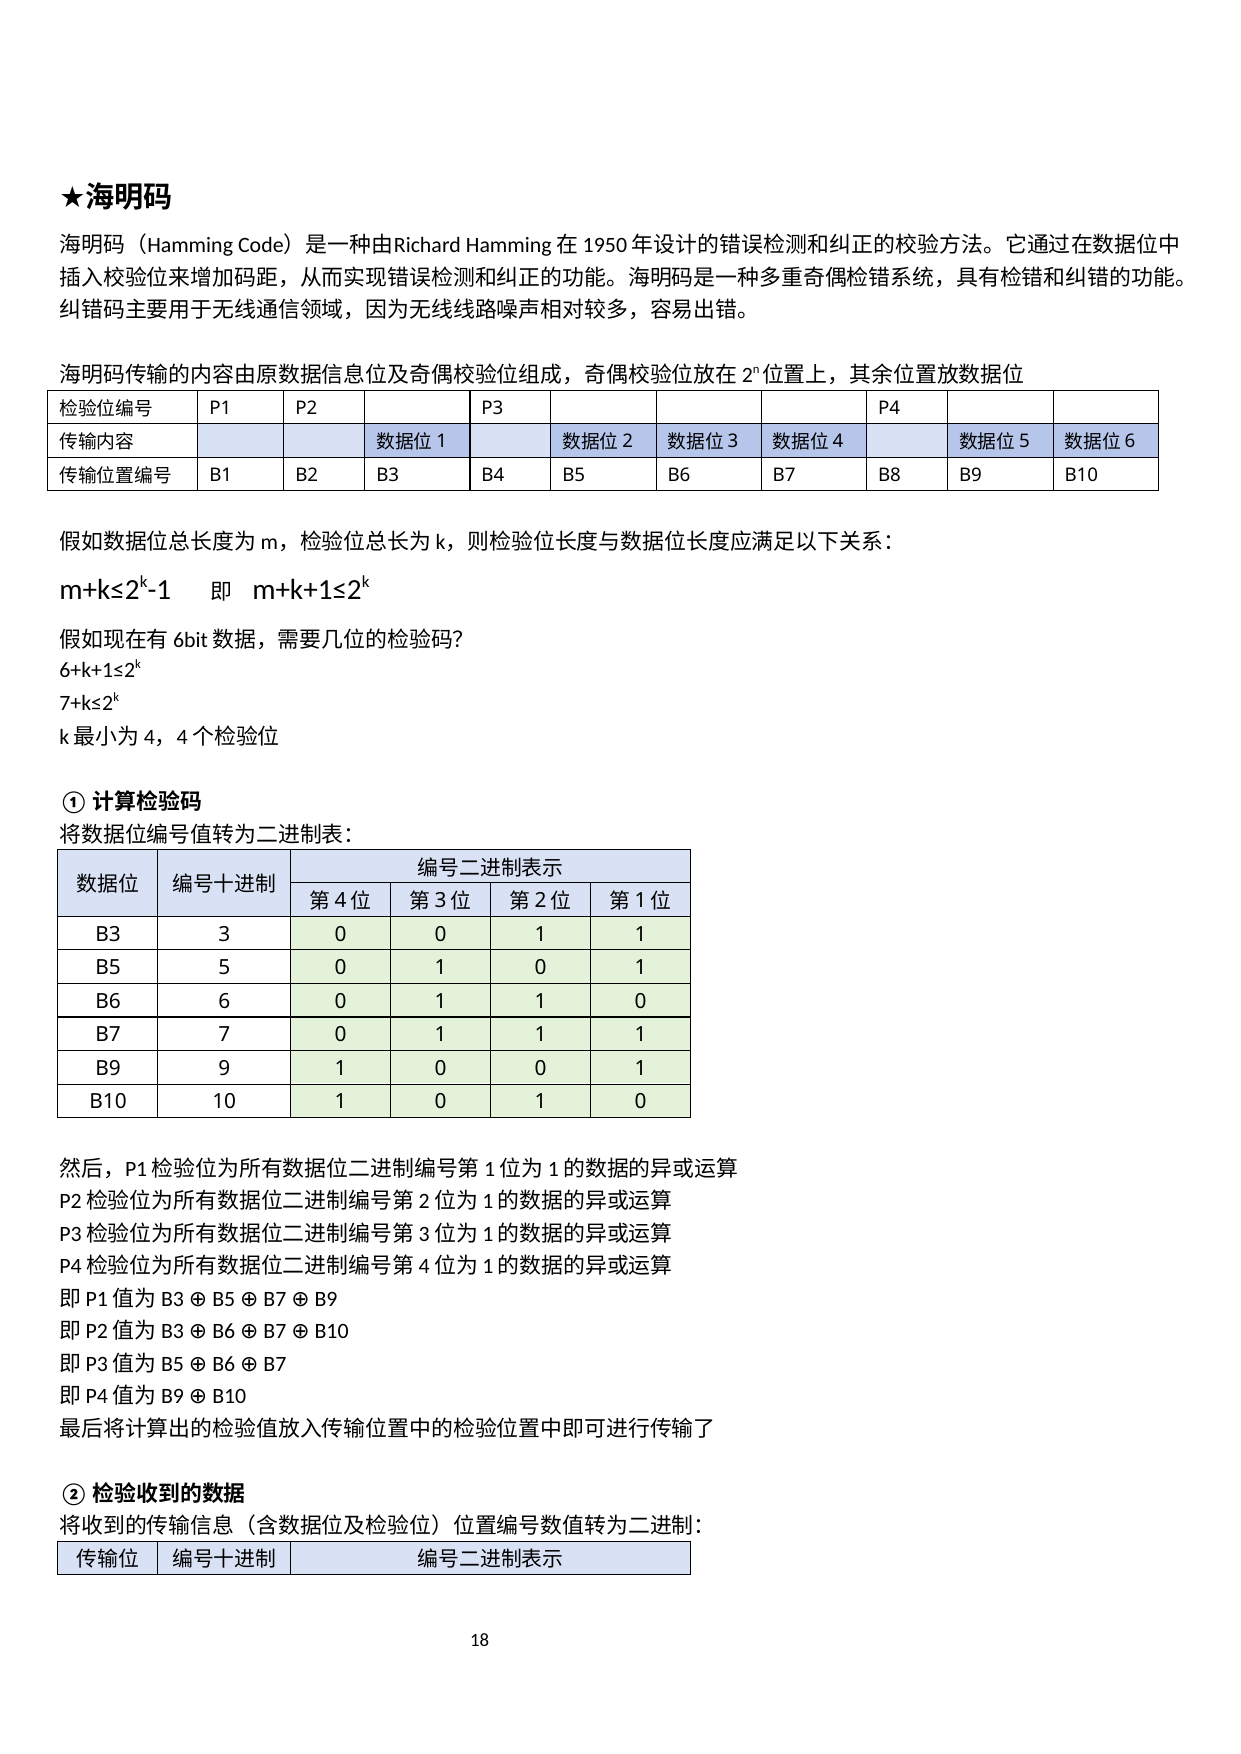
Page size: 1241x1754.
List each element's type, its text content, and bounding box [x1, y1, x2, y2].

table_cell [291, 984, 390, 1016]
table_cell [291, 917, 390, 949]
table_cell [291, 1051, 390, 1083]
text m+k≤2k-1 即 m+k+1≤2k [59, 556, 1181, 621]
text 将数据位编号值转为二进制表： [59, 816, 1181, 849]
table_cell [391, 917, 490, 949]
text k最小为4，4个检验位 [59, 719, 1181, 751]
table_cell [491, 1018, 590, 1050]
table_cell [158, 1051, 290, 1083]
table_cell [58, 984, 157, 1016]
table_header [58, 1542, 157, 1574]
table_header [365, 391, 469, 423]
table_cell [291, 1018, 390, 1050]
text 即P2值为 B3 ⊕ B6 ⊕ B7 ⊕ B10 [59, 1313, 1181, 1346]
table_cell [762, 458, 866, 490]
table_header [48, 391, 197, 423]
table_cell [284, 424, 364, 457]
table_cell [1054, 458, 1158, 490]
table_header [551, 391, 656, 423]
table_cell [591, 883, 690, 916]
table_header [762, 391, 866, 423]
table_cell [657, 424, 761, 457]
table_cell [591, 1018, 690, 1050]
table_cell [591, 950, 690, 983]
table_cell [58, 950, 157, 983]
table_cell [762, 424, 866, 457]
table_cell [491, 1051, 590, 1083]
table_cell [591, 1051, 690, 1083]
text ②检验收到的数据 [59, 1476, 1181, 1508]
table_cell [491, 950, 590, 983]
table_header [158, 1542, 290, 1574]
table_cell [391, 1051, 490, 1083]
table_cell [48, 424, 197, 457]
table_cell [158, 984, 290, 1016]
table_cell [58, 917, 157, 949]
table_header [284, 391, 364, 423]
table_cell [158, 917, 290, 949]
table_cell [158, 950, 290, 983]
text 最后将计算出的检验值放入传输位置中的检验位置中即可进行传输了 [59, 1411, 1181, 1443]
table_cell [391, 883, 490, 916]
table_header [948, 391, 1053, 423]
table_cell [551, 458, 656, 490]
text 海明码传输的内容由原数据信息位及奇偶校验位组成，奇偶校验位放在2n位置上，其余位置放数据位 [59, 357, 1181, 389]
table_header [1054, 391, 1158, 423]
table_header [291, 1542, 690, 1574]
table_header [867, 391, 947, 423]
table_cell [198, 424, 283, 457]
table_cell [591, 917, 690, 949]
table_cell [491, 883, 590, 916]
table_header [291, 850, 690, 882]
text 即P1值为 B3 ⊕ B5 ⊕ B7 ⊕ B9 [59, 1281, 1181, 1313]
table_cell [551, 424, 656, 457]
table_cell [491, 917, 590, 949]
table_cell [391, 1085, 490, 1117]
text 将收到的传输信息（含数据位及检验位）位置编号数值转为二进制： [59, 1508, 1181, 1541]
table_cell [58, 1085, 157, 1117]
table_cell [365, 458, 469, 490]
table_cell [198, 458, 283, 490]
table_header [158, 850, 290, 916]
text 7+k≤2k [59, 686, 1181, 719]
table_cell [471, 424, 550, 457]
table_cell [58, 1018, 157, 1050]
text 假如数据位总长度为m，检验位总长为k，则检验位长度与数据位长度应满足以下关系： [59, 524, 1181, 556]
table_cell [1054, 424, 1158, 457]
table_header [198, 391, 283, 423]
text ‌海明码（‌Hamming Code）是一种由‌Richard Hamming在1950年设计的错误检测和纠正的校验方法。它通过在数据位中插入校验位来增加码距，从而实现错误检测和纠正的功能。海明码是一种多重奇偶检错系统，具有检错和纠错的功能。 [59, 227, 1181, 292]
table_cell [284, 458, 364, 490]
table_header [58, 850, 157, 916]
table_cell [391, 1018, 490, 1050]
text 然后，P1检验位为所有数据位二进制编号第1位为1的数据的异或运算 [59, 1151, 1181, 1183]
text 6+k+1≤2k [59, 654, 1181, 686]
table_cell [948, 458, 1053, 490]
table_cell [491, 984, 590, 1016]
text P2检验位为所有数据位二进制编号第2位为1的数据的异或运算 [59, 1183, 1181, 1216]
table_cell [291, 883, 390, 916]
text 纠错码主要用于无线通信领域，因为无线线路噪声相对较多，容易出错。 [59, 292, 1181, 324]
text 假如现在有6bit数据，需要几位的检验码？ [59, 621, 1181, 654]
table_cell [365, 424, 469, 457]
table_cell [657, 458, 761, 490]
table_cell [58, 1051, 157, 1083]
text P3检验位为所有数据位二进制编号第3位为1的数据的异或运算 [59, 1216, 1181, 1248]
text ★海明码 [59, 162, 1181, 227]
text P4检验位为所有数据位二进制编号第4位为1的数据的异或运算 [59, 1248, 1181, 1281]
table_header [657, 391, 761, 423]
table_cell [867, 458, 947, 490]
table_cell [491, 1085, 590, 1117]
text 即P4值为 B9 ⊕ B10 [59, 1378, 1181, 1411]
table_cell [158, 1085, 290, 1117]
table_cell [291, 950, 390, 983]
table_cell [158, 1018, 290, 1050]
text ①计算检验码 [59, 784, 1181, 816]
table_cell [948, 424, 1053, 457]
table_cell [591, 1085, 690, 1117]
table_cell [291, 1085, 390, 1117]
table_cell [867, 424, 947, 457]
text 即P3值为 B5 ⊕ B6 ⊕ B7 [59, 1346, 1181, 1378]
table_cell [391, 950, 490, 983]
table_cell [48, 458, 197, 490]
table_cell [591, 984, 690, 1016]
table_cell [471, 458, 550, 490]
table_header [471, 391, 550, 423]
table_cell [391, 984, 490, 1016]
